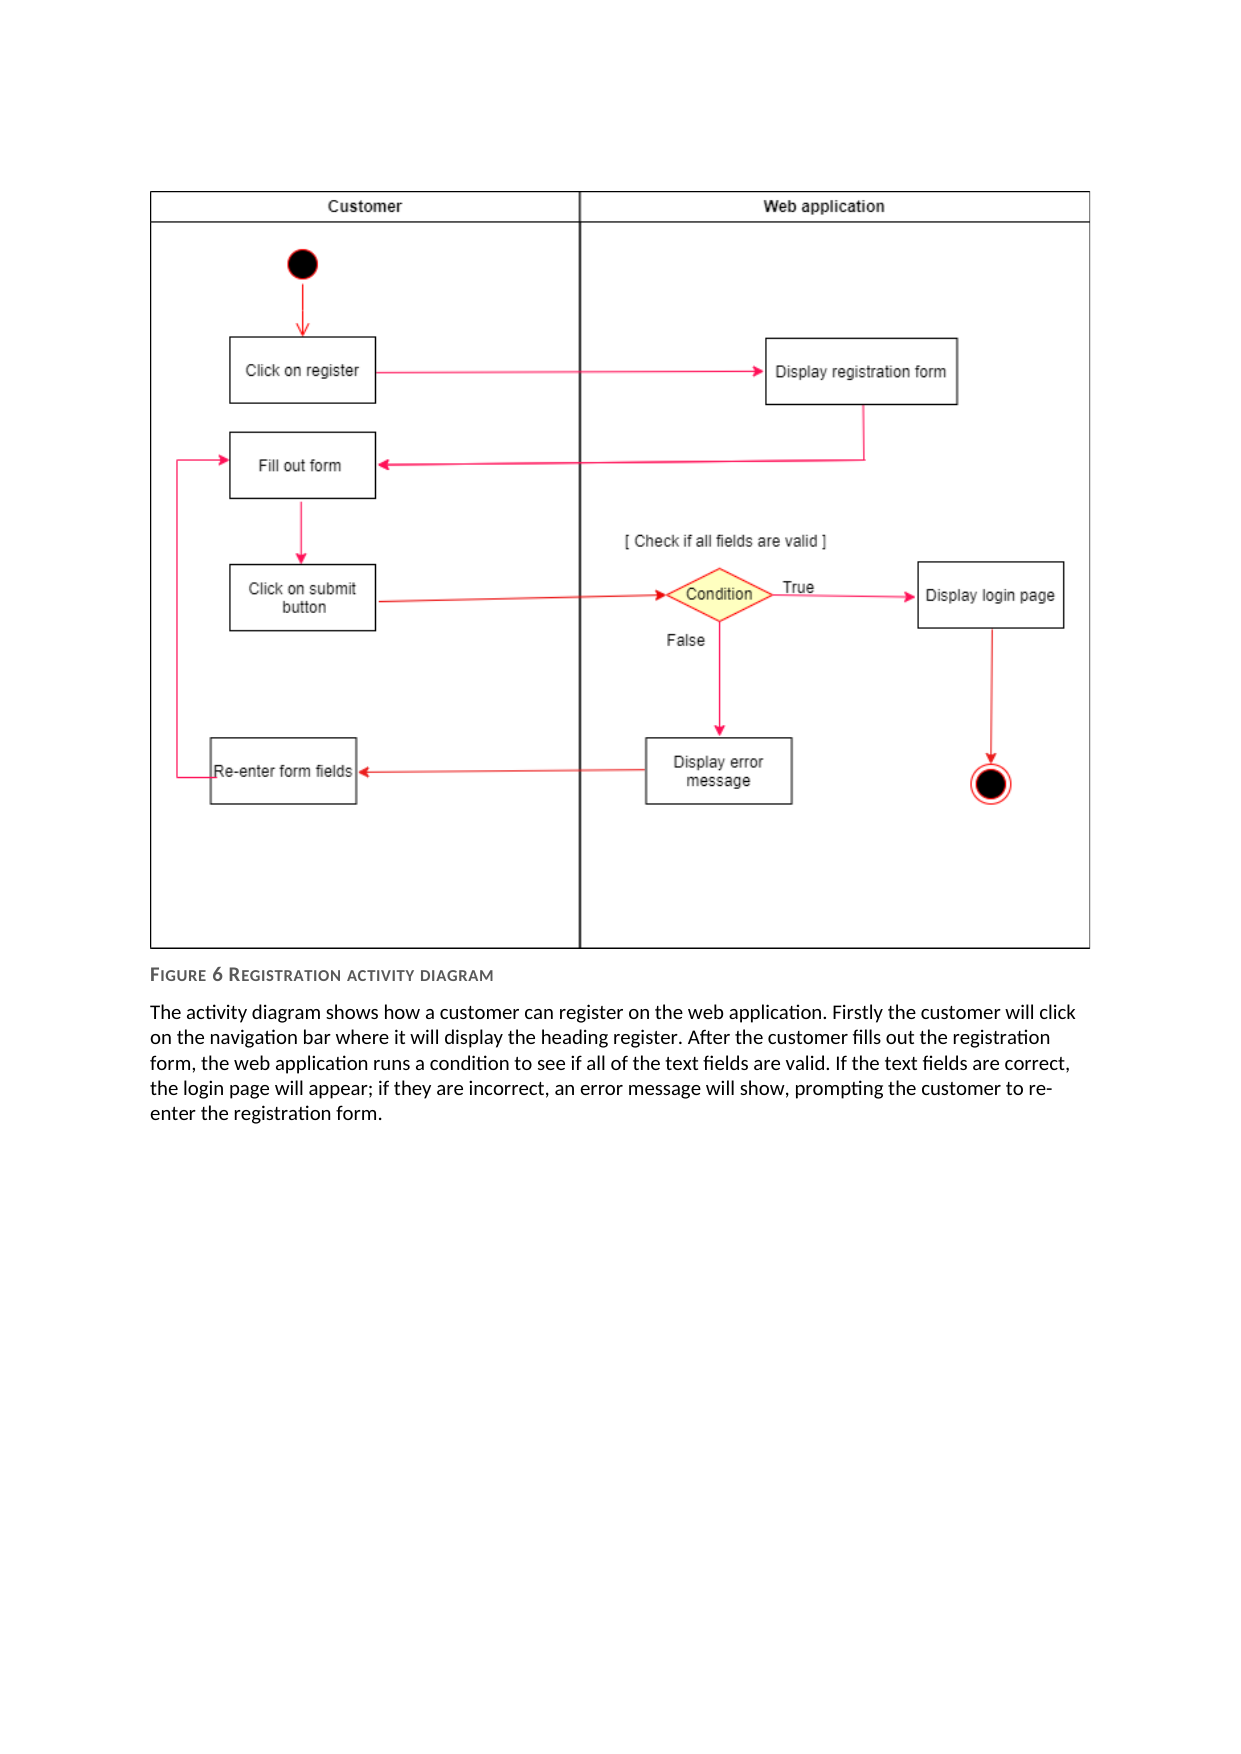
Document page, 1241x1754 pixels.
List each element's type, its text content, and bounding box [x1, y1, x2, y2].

picture [150, 191, 1091, 949]
text The activity diagram shows how a customer can register on the web application. Firstly the customer will click on the navigation bar where it will display the heading register. After the customer fills out the registration form, the web application runs a condition to see if all of the text fields are valid. If the text fields are correct, the login page will appear; if they are incorrect, an error message will show, prompting the customer to re-enter the registration form. [150, 999, 1090, 1126]
